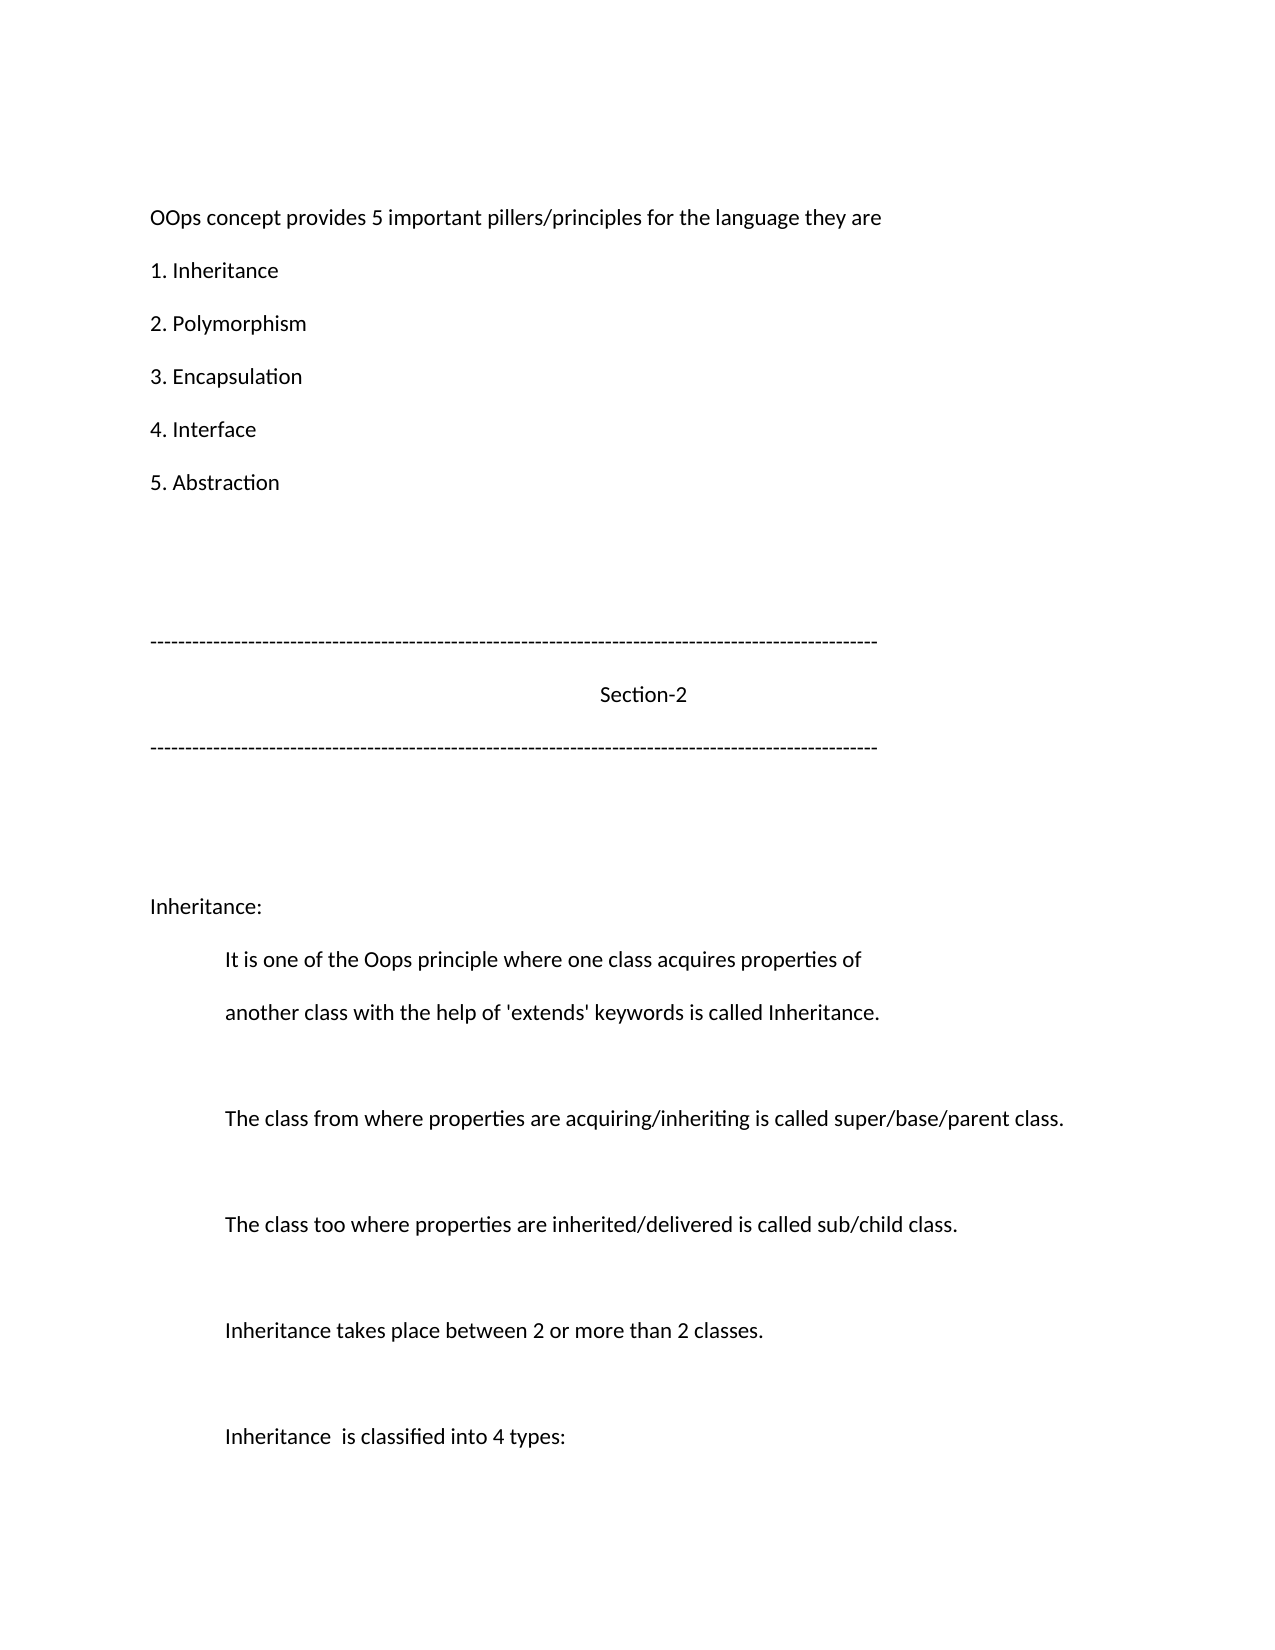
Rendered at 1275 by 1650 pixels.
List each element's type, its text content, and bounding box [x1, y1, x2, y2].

text 4. Interface [150, 415, 1125, 443]
text -------------------------------------------------------------------------------------------------------- [150, 733, 1125, 761]
text 1. Inheritance [150, 256, 1125, 284]
text The class too where properties are inherited/delivered is called sub/child class. [150, 1210, 1125, 1238]
text It is one of the Oops principle where one class acquires properties of [150, 945, 1125, 973]
text OOps concept provides 5 important pillers/principles for the language they are [150, 203, 1125, 231]
text -------------------------------------------------------------------------------------------------------- [150, 627, 1125, 655]
text another class with the help of 'extends' keywords is called Inheritance. [150, 998, 1125, 1026]
text Inheritance: [150, 892, 1125, 920]
text Section-2 [150, 680, 1125, 708]
text The class from where properties are acquiring/inheriting is called super/base/parent class. [150, 1104, 1125, 1132]
text Inheritance is classified into 4 types: [150, 1422, 1125, 1451]
text 5. Abstraction [150, 468, 1125, 496]
text 3. Encapsulation [150, 362, 1125, 390]
text Inheritance takes place between 2 or more than 2 classes. [150, 1316, 1125, 1344]
text 2. Polymorphism [150, 309, 1125, 337]
